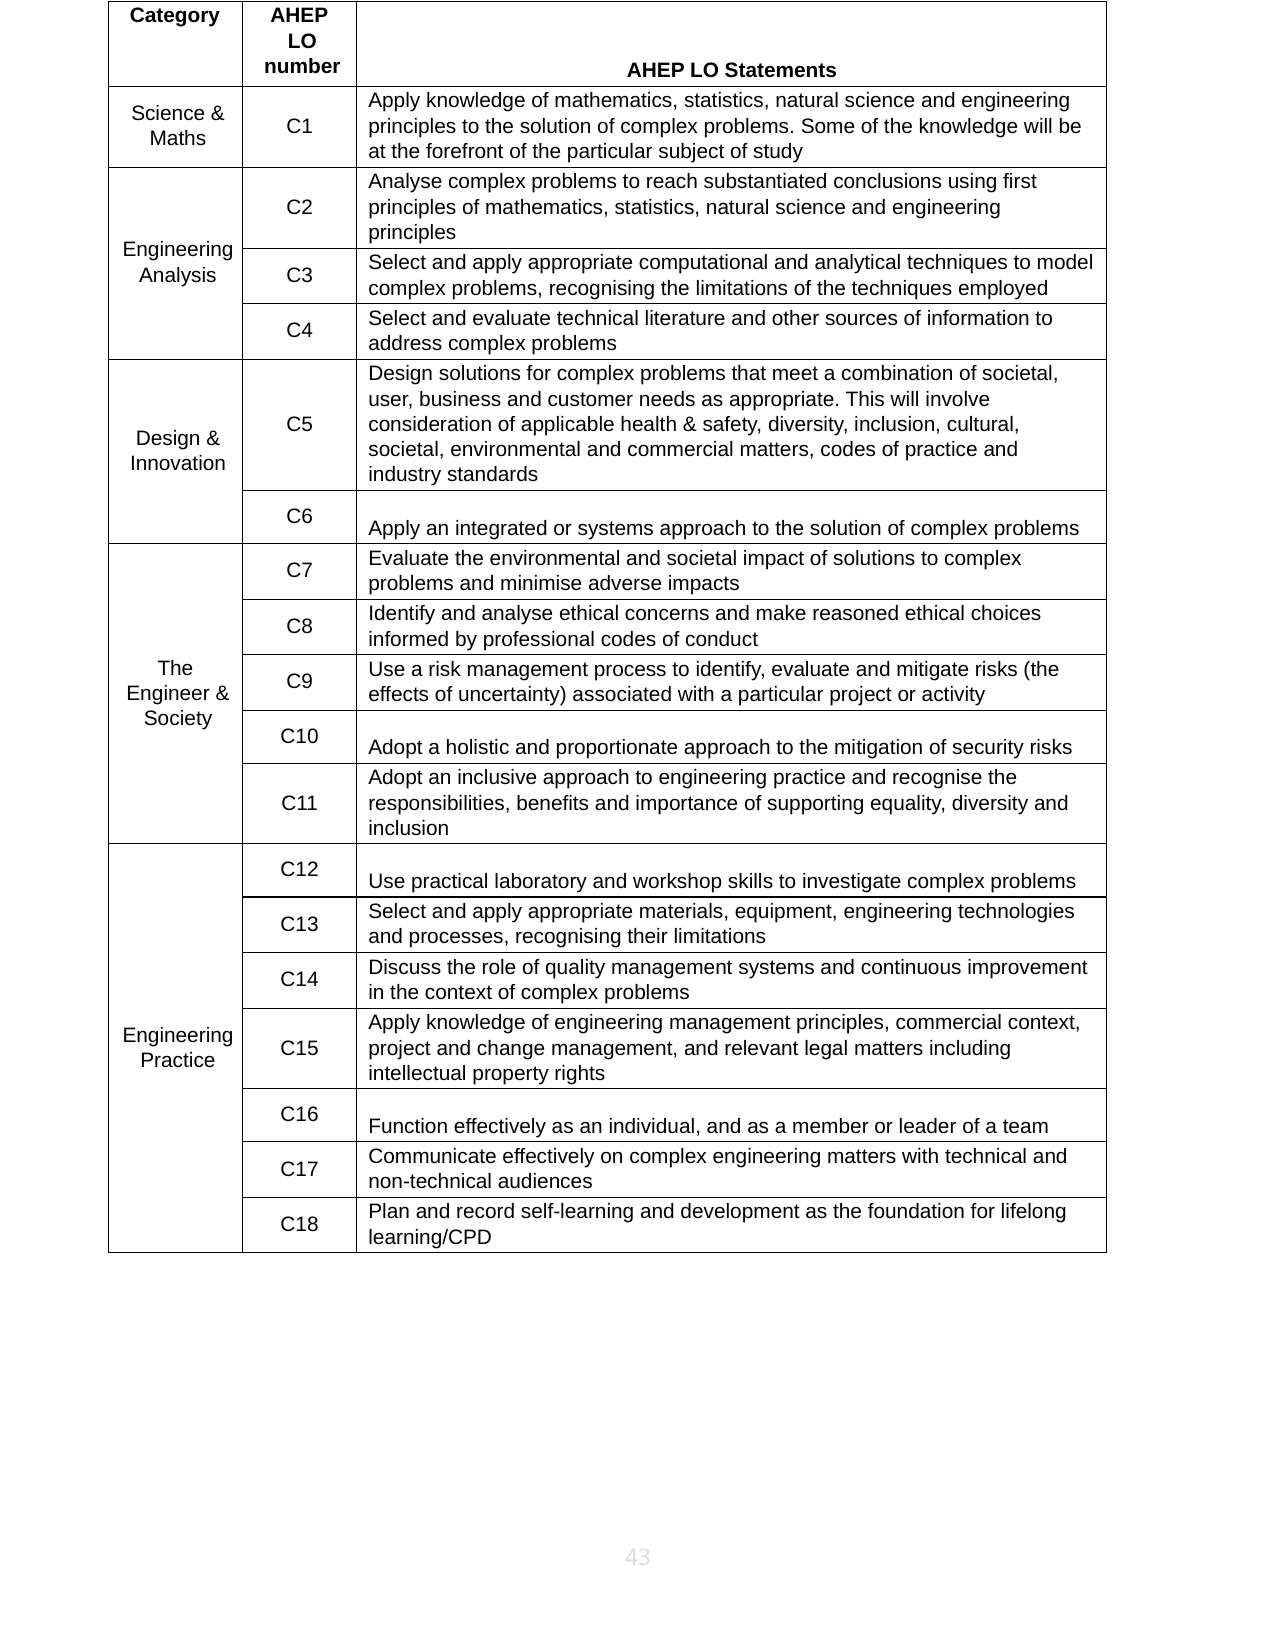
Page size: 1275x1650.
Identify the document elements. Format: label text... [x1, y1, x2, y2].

table_cell Plan and record self-learning and development as the foundation for lifelong learning/CPD [357, 1198, 1106, 1252]
table_cell Apply knowledge of mathematics, statistics, natural science and engineering principles to the solution of complex problems. Some of the knowledge will be at the forefront of the particular subject of study [357, 87, 1106, 167]
table_cell Evaluate the environmental and societal impact of solutions to complex problems and minimise adverse impacts [357, 544, 1106, 598]
table_cell C8 [243, 600, 356, 654]
table_cell C12 [243, 844, 356, 896]
table_cell C17 [243, 1142, 356, 1197]
table_cell C14 [243, 953, 356, 1007]
table_cell C3 [243, 249, 356, 303]
table_cell The Engineer & Society [109, 544, 242, 843]
table_cell Identify and analyse ethical concerns and make reasoned ethical choices informed by professional codes of conduct [357, 600, 1106, 654]
table_cell C15 [243, 1009, 356, 1088]
table_cell Communicate effectively on complex engineering matters with technical and non-technical audiences [357, 1142, 1106, 1197]
table_cell Adopt a holistic and proportionate approach to the mitigation of security risks [357, 711, 1106, 762]
table_cell C4 [243, 304, 356, 358]
table_cell Apply an integrated or systems approach to the solution of complex problems [357, 491, 1106, 543]
table_cell C18 [243, 1198, 356, 1252]
table_cell C13 [243, 898, 356, 952]
table_cell Select and apply appropriate materials, equipment, engineering technologies and processes, recognising their limitations [357, 898, 1106, 952]
table_cell C6 [243, 491, 356, 543]
table_cell C2 [243, 168, 356, 247]
table_cell C5 [243, 360, 356, 490]
table_cell Apply knowledge of engineering management principles, commercial context, project and change management, and relevant legal matters including intellectual property rights [357, 1009, 1106, 1088]
table_cell C9 [243, 655, 356, 709]
table_cell Adopt an inclusive approach to engineering practice and recognise the responsibilities, benefits and importance of supporting equality, diversity and inclusion [357, 764, 1106, 843]
table_cell Science & Maths [109, 87, 242, 167]
table_cell C7 [243, 544, 356, 598]
table_cell Analyse complex problems to reach substantiated conclusions using first principles of mathematics, statistics, natural science and engineering principles [357, 168, 1106, 247]
table_cell Select and apply appropriate computational and analytical techniques to model complex problems, recognising the limitations of the techniques employed [357, 249, 1106, 303]
table_cell Use a risk management process to identify, evaluate and mitigate risks (the effects of uncertainty) associated with a particular project or activity [357, 655, 1106, 709]
table_header AHEP LO Statements [357, 2, 1106, 86]
table_cell Engineering Analysis [109, 168, 242, 358]
table_cell Design solutions for complex problems that meet a combination of societal, user, business and customer needs as appropriate. This will involve consideration of applicable health & safety, diversity, inclusion, cultural, societal, environmental and commercial matters, codes of practice and industry standards [357, 360, 1106, 490]
table_cell C10 [243, 711, 356, 762]
table_header Category [109, 2, 242, 86]
table_cell C16 [243, 1089, 356, 1141]
table_cell C1 [243, 87, 356, 167]
table_cell Use practical laboratory and workshop skills to investigate complex problems [357, 844, 1106, 896]
table_cell Discuss the role of quality management systems and continuous improvement in the context of complex problems [357, 953, 1106, 1007]
table_cell Select and evaluate technical literature and other sources of information to address complex problems [357, 304, 1106, 358]
table_cell C11 [243, 764, 356, 843]
table_cell Engineering Practice [109, 844, 242, 1252]
table_cell Design & Innovation [109, 360, 242, 543]
table_cell Function effectively as an individual, and as a member or leader of a team [357, 1089, 1106, 1141]
table_header AHEP LO number [243, 2, 356, 86]
